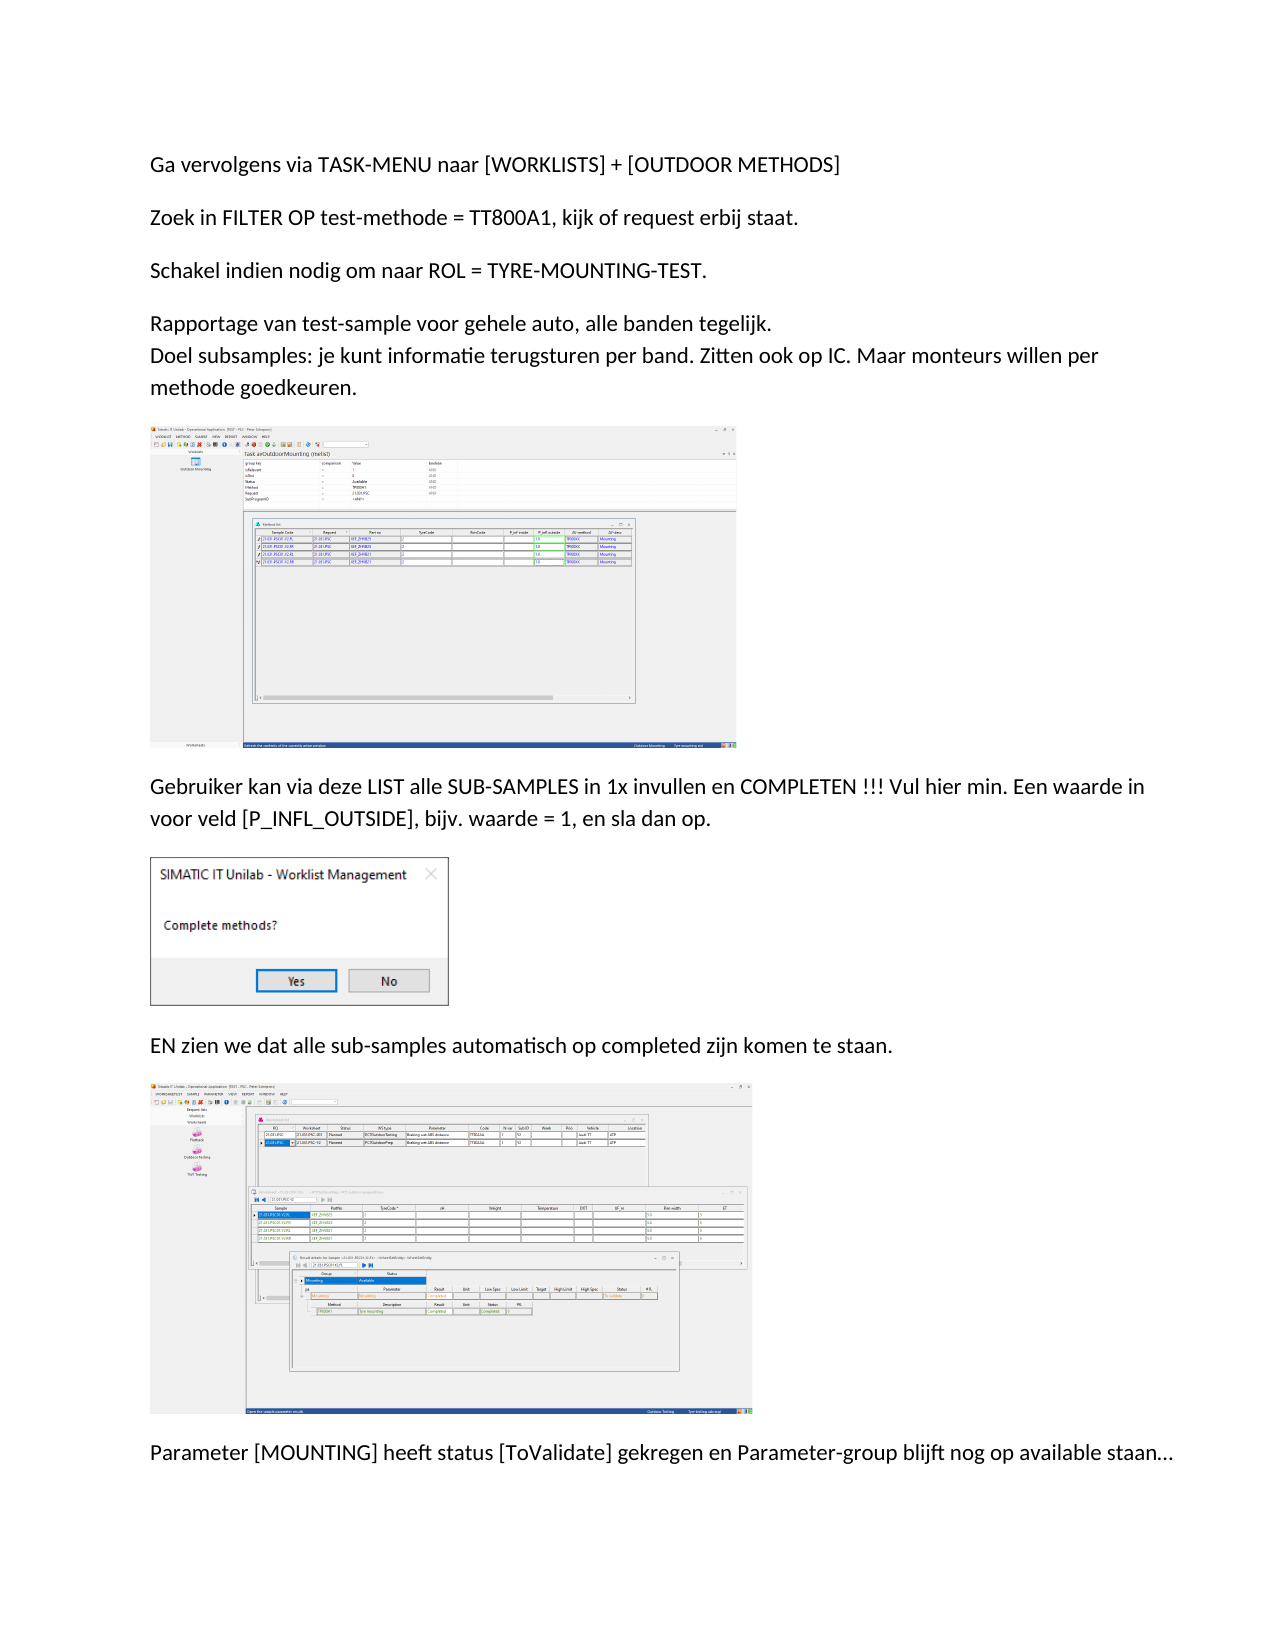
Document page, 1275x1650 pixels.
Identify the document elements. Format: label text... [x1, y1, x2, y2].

picture [150, 1083, 753, 1414]
text Zoek in FILTER OP test-methode = TT800A1, kijk of request erbij staat. [150, 203, 1184, 231]
text Schakel indien nodig om naar ROL = TYRE-MOUNTING-TEST. [150, 256, 1184, 284]
picture [150, 426, 737, 748]
text Rapportage van test-sample voor gehele auto, alle banden tegelijk. Doel subsamples: je kunt informatie terugsturen per band. Zitten ook op IC. Maar monteurs willen per methode goedkeuren. [150, 309, 1184, 401]
text Gebruiker kan via deze LIST alle SUB-SAMPLES in 1x invullen en COMPLETEN !!! Vul hier min. Een waarde in voor veld [P_INFL_OUTSIDE], bijv. waarde = 1, en sla dan op. [150, 772, 1184, 832]
picture [150, 857, 449, 1006]
text Ga vervolgens via TASK-MENU naar [WORKLISTS] + [OUTDOOR METHODS] [150, 150, 1184, 178]
text EN zien we dat alle sub-samples automatisch op completed zijn komen te staan. [150, 1031, 1184, 1059]
text Parameter [MOUNTING] heeft status [ToValidate] gekregen en Parameter-group blijft nog op available staan… [150, 1438, 1184, 1466]
